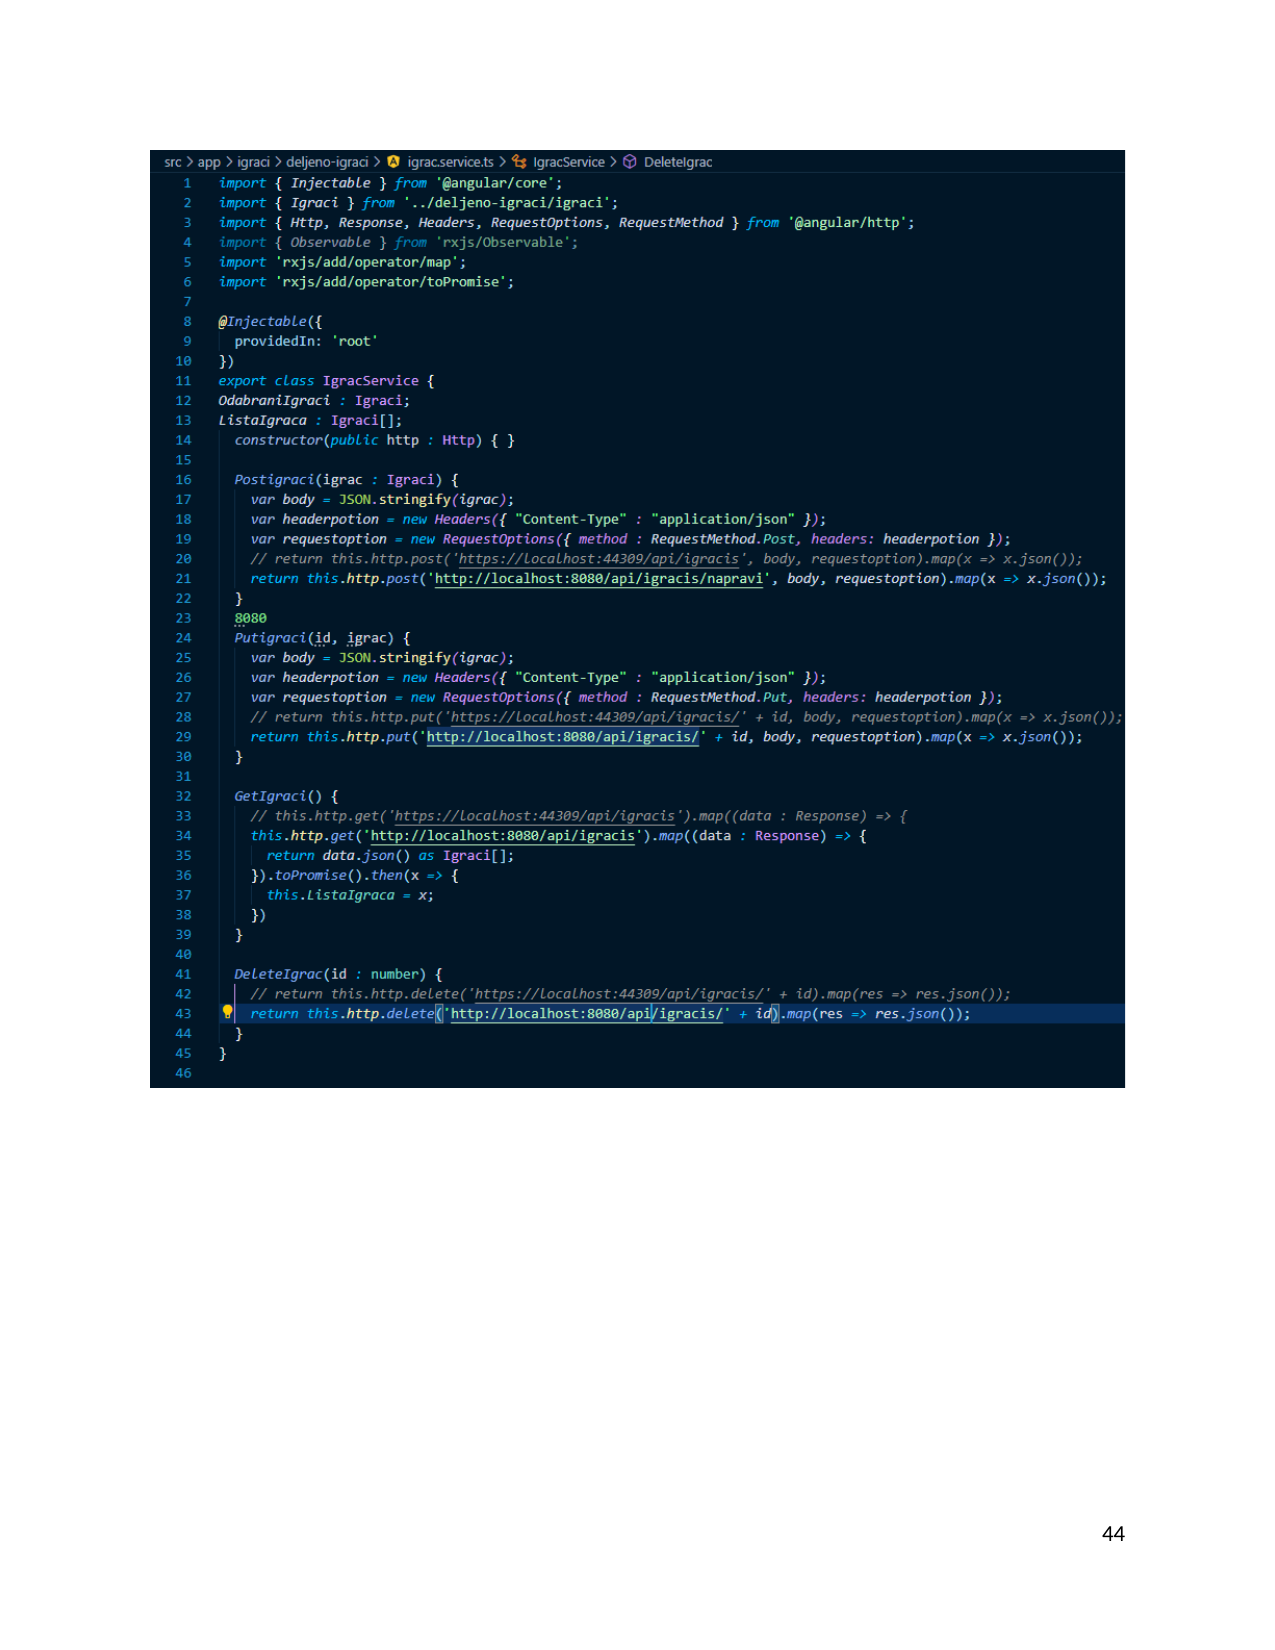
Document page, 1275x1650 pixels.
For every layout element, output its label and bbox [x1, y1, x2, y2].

picture [150, 150, 1125, 1088]
